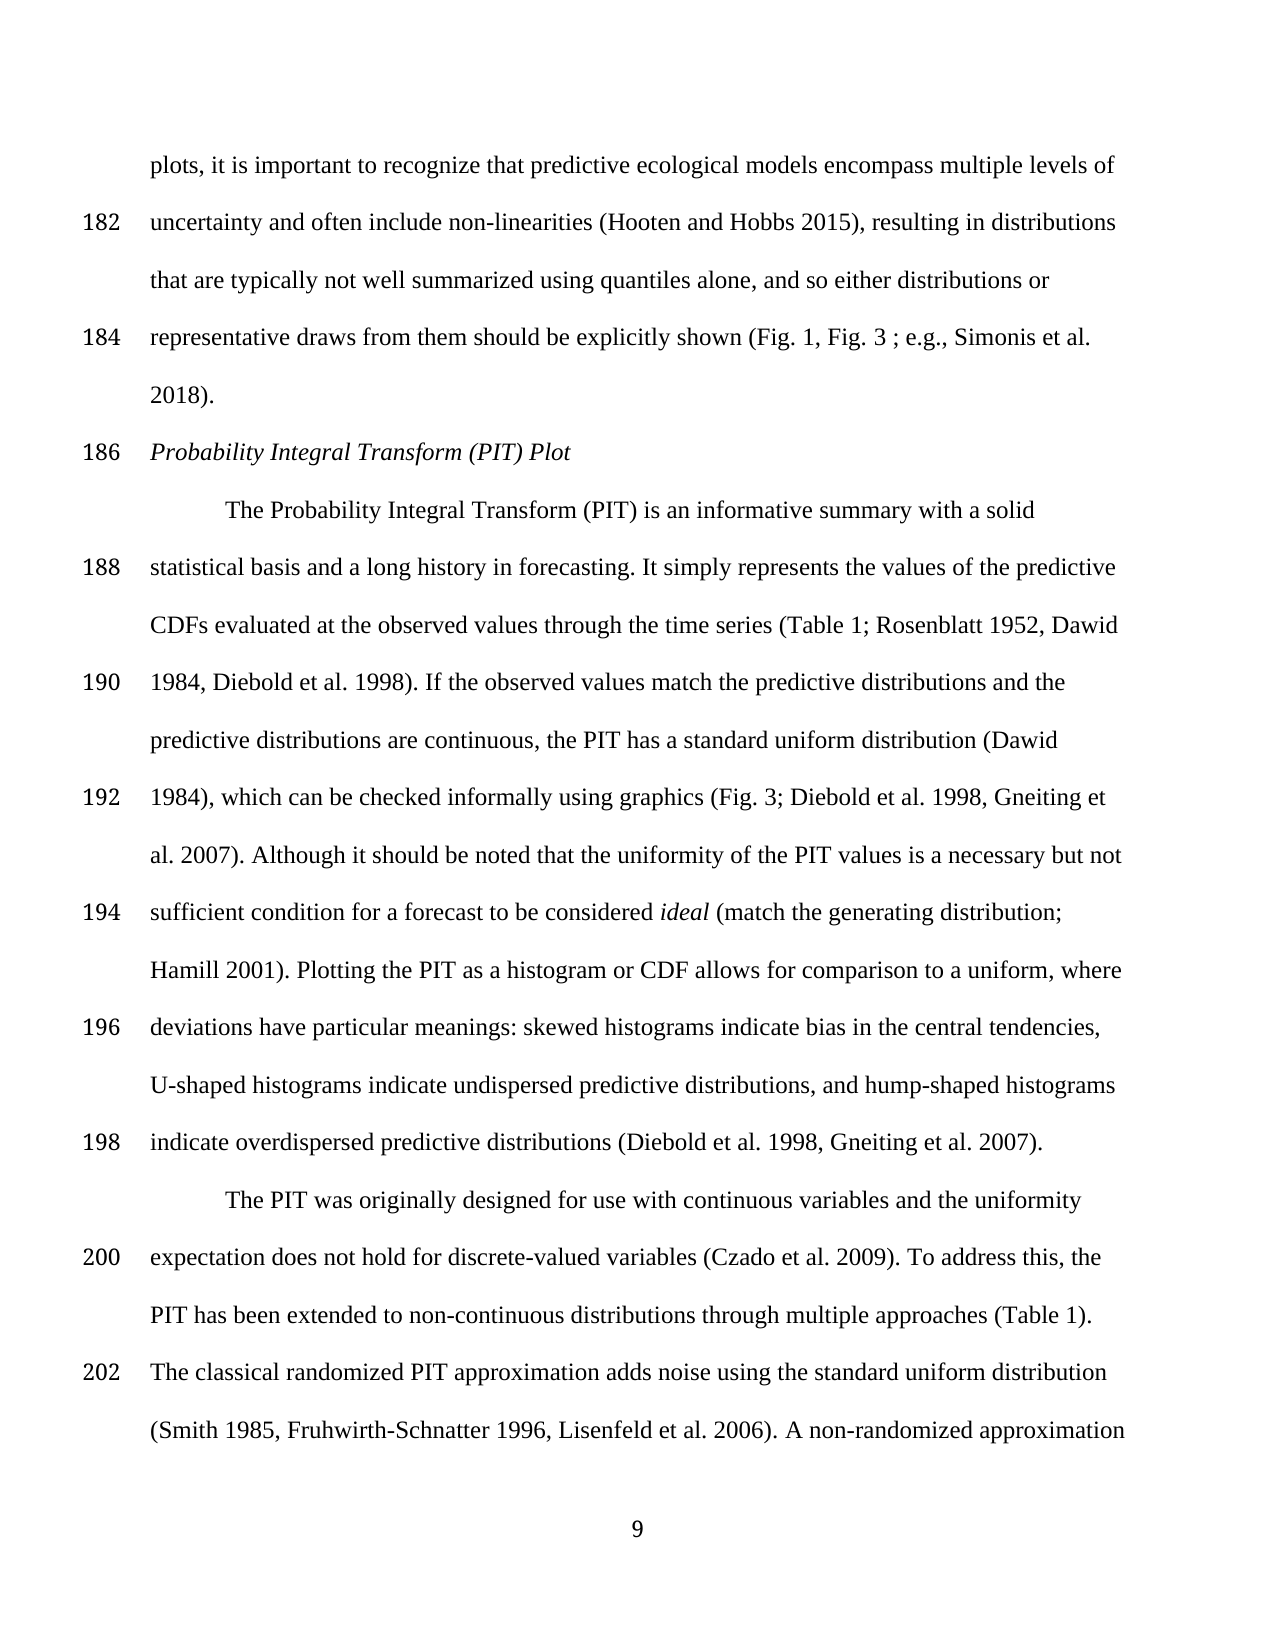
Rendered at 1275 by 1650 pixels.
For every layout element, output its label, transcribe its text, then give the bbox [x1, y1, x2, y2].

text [150, 150, 1125, 409]
text Probability Integral Transform (PIT) Plot [150, 437, 1125, 466]
text The Probability Integral Transform (PIT) is an informative summary with a solid statistical basis and a long history in forecasting. It simply represents the values of the predictive CDFs evaluated at the observed values through the time series (Table 1; Rosenblatt 1952, Dawid 1984, Diebold et al. 1998). If the observed values match the predictive distributions and the predictive distributions are continuous, the PIT has a standard uniform distribution (Dawid 1984), which can be checked informally using graphics (Fig. 3; Diebold et al. 1998, Gneiting et al. 2007). Although it should be noted that the uniformity of the PIT values is a necessary but not sufficient condition for a forecast to be considered ideal (match the generating distribution; Hamill 2001). Plotting the PIT as a histogram or CDF allows for comparison to a uniform, where deviations have particular meanings: skewed histograms indicate bias in the central tendencies, U-shaped histograms indicate undispersed predictive distributions, and hump-shaped histograms indicate overdispersed predictive distributions (Diebold et al. 1998, Gneiting et al. 2007). [150, 495, 1125, 1156]
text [150, 1185, 1125, 1444]
